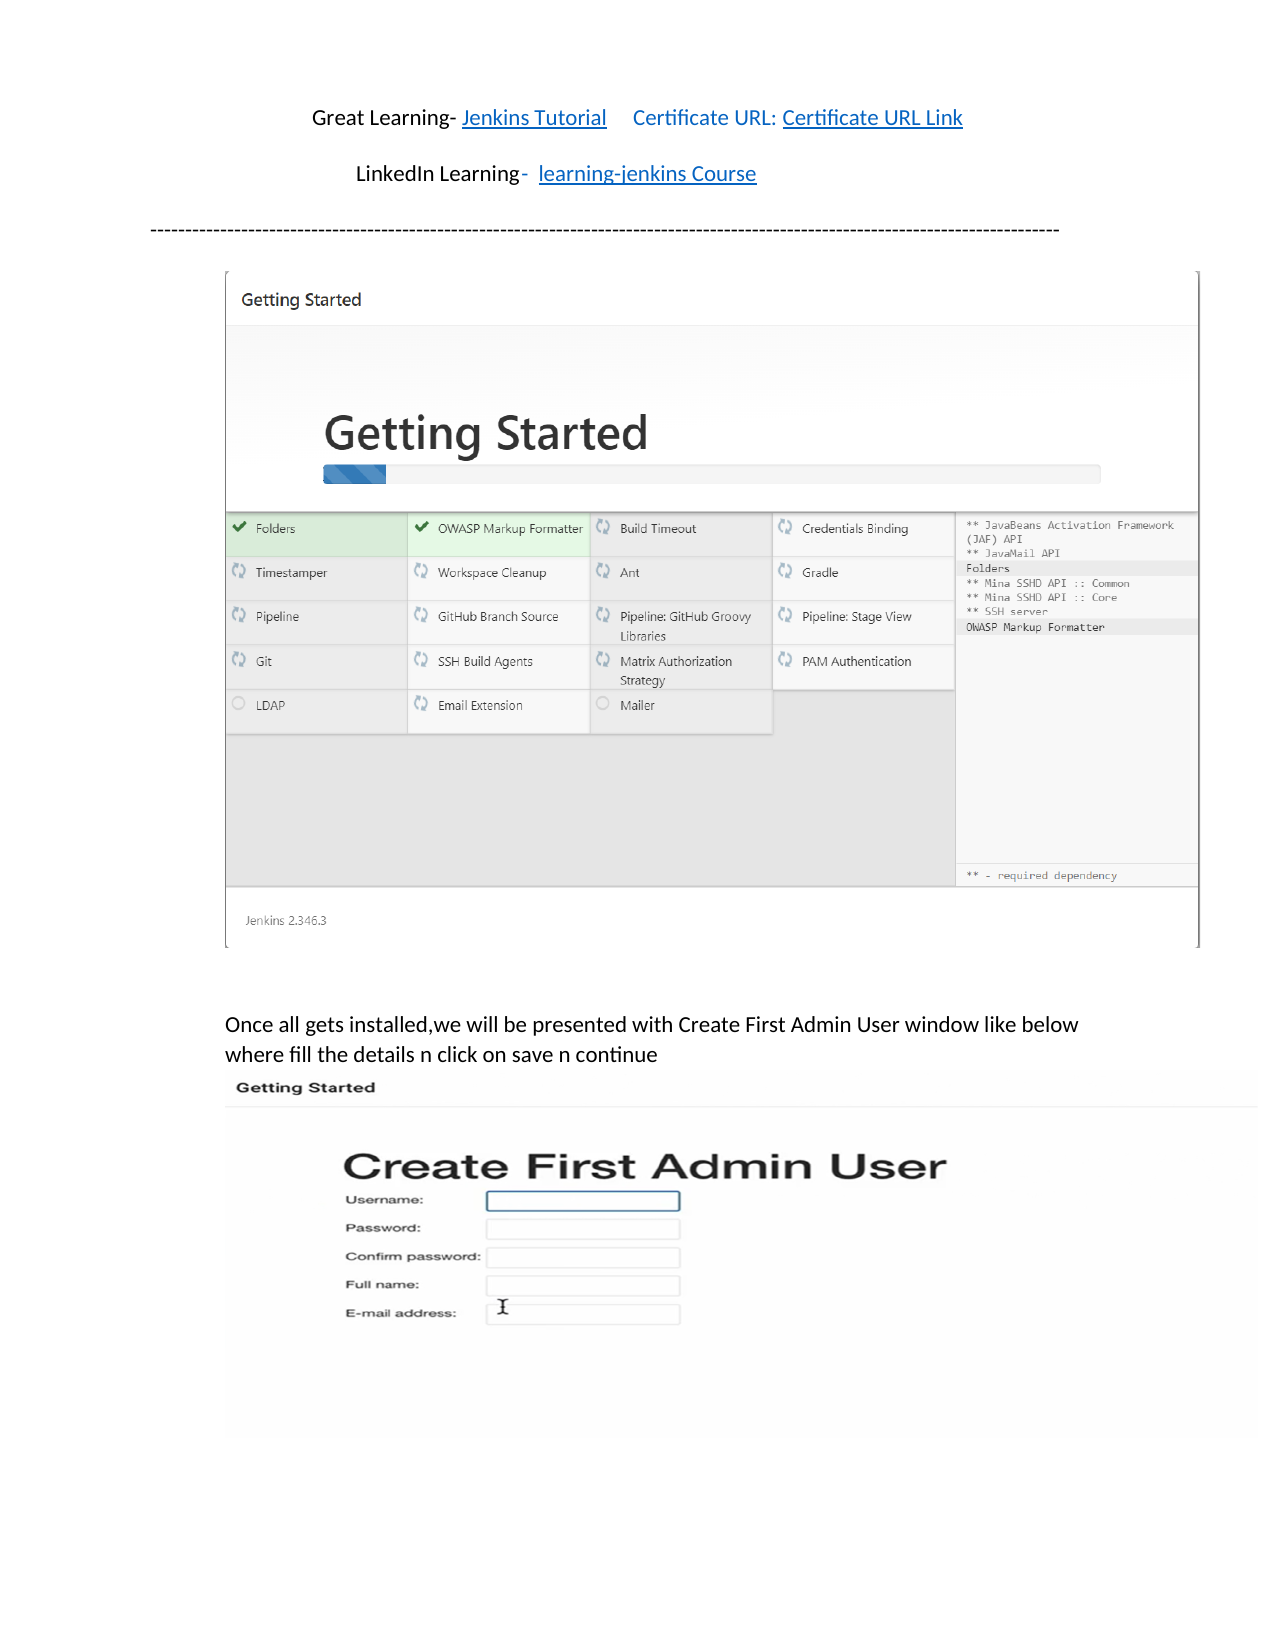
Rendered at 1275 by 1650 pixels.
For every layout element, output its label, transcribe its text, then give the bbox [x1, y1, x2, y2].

picture [225, 1070, 1258, 1438]
list Once all gets installed,we will be presented with Create First Admin User window like below where fill the details n click on save n continue [225, 1010, 1125, 1068]
picture [225, 271, 1200, 948]
